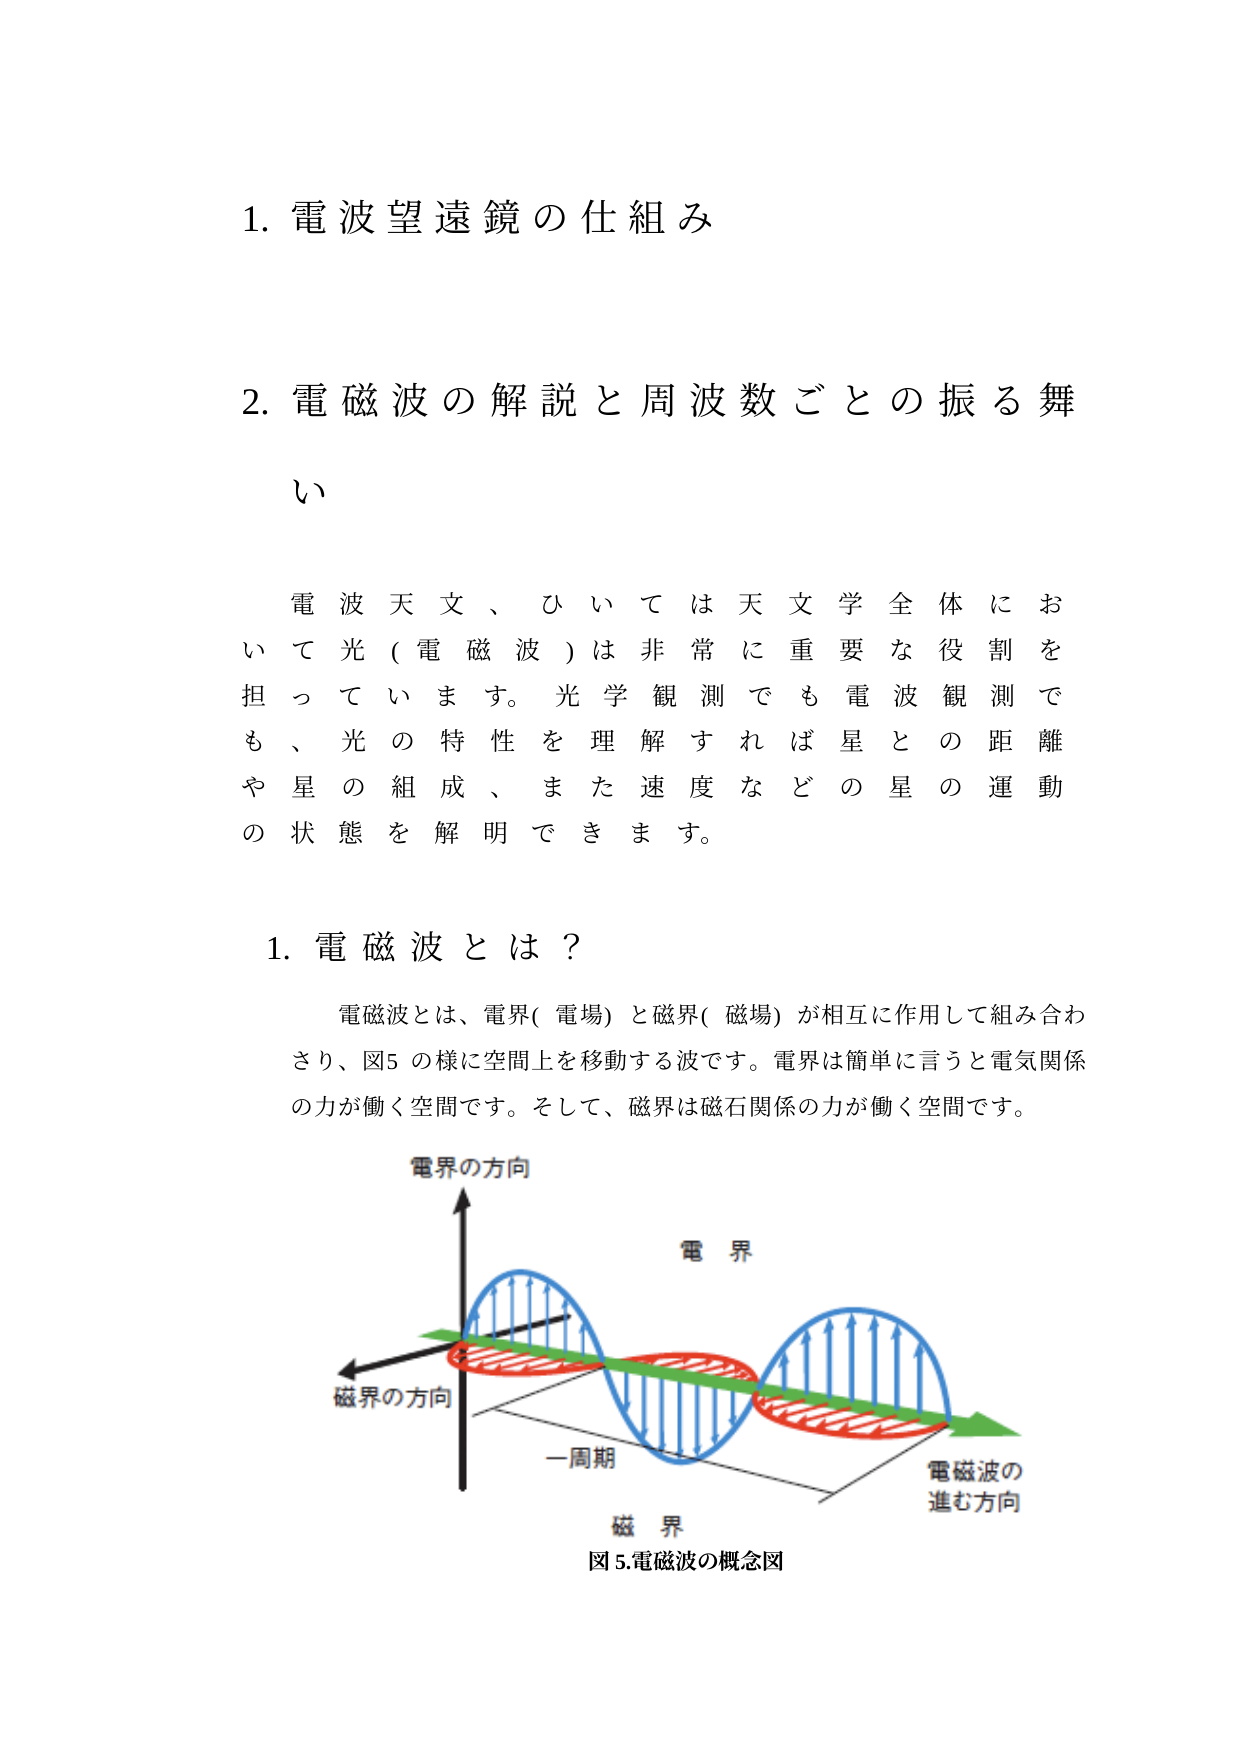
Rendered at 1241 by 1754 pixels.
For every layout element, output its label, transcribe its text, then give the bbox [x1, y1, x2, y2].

list 電磁波とは、電界(電場)と磁界(磁場)が相互に作用して組み合わさり、図5の様に空間上を移動する波です。電界は簡単に言うと電気関係の力が働く空間です。そして、磁界は磁石関係の力が働く空間です。 [241, 991, 1087, 1128]
picture [313, 1150, 1043, 1545]
list 電磁波とは？ [256, 900, 1087, 991]
list 電波天文、ひいては天文学全体において光(電磁波)は非常に重要な役割を担っています。光学観測でも電波観測でも、光の特性を理解すれば星との距離や星の組成、また速度などの星の運動の状態を解明できます。 [241, 580, 1087, 854]
list 2.電磁波の解説と周波数ごとの振る舞い [241, 352, 1087, 535]
list 1.電波望遠鏡の仕組み [241, 170, 1087, 261]
